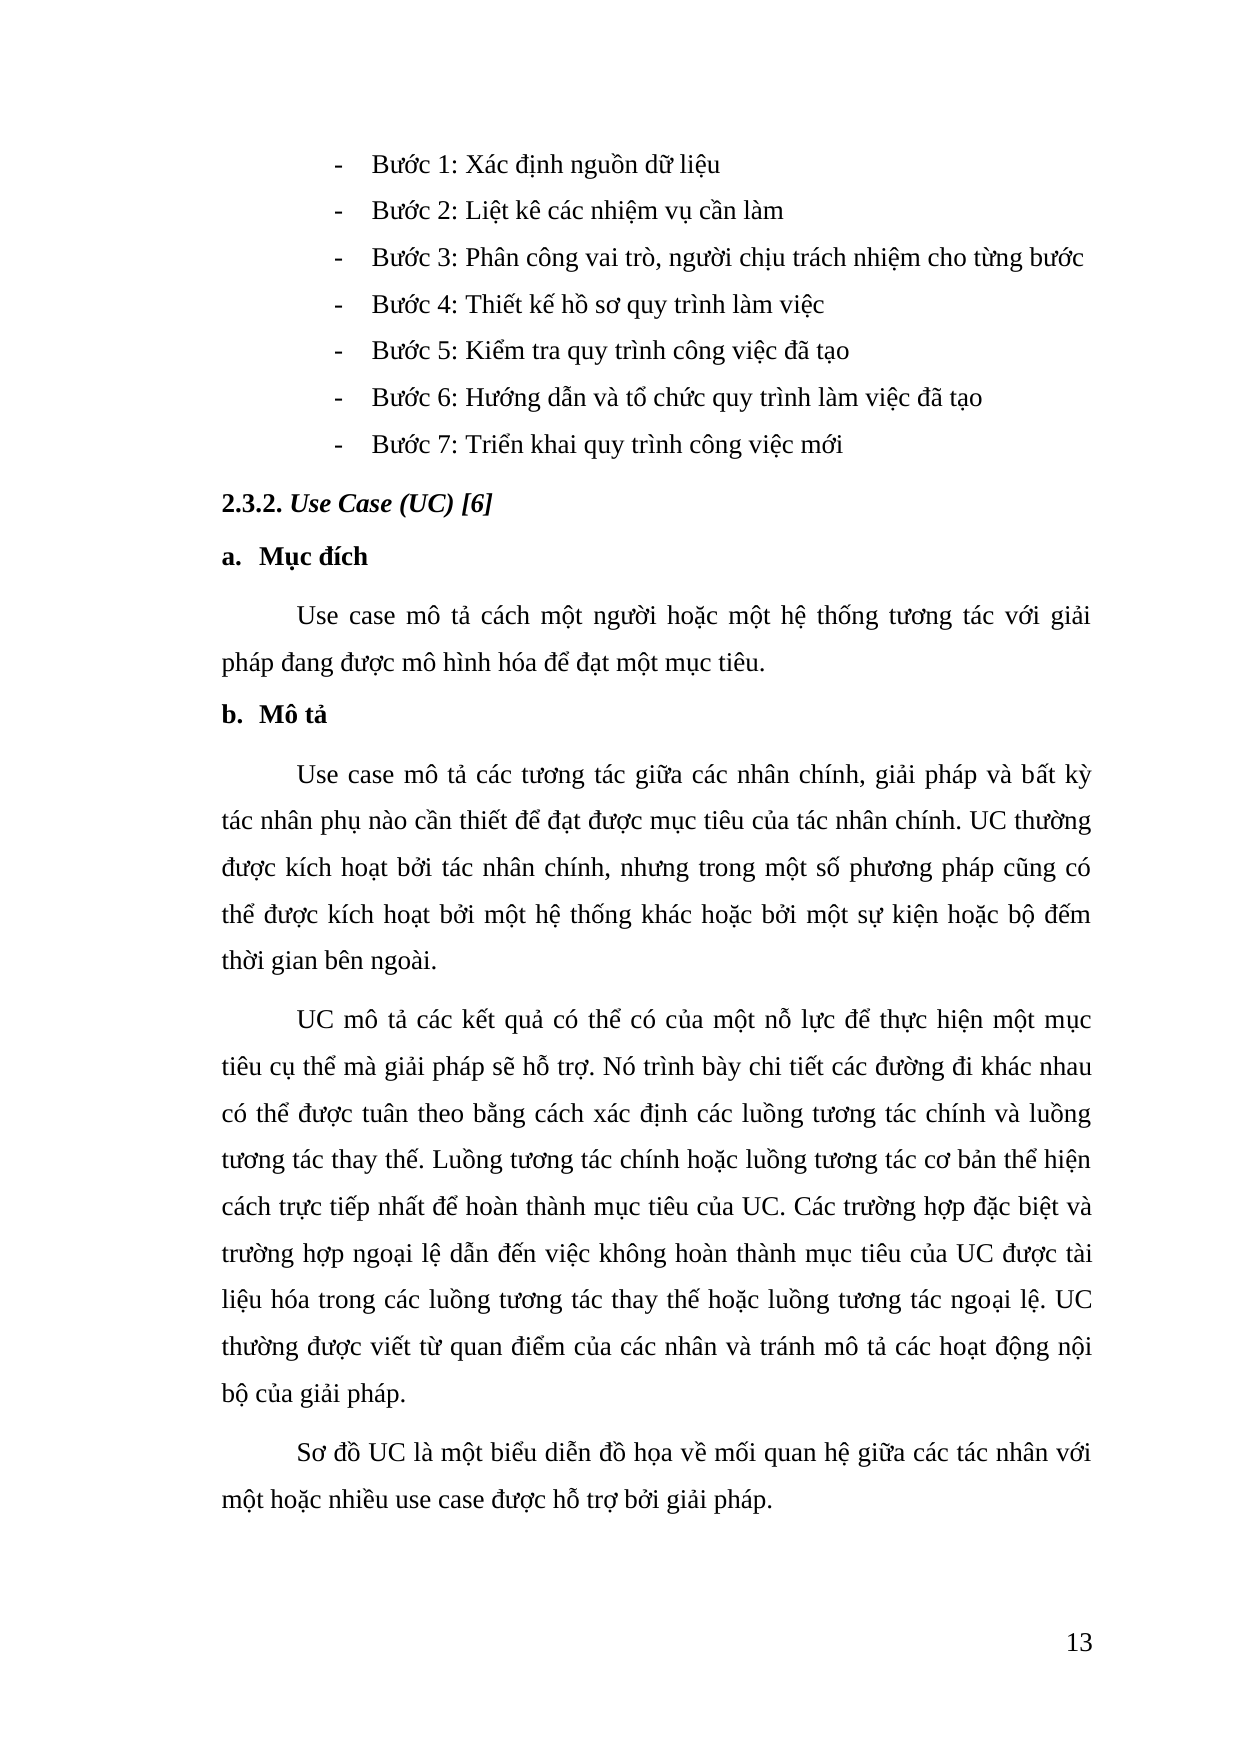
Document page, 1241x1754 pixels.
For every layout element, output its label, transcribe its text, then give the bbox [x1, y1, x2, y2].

subtitle Mô tả [221, 698, 1092, 730]
list Bước 1: Xác định nguồn dữ liệu [334, 148, 1092, 179]
text UC mô tả các kết quả có thể có của một nỗ lực để thực hiện một mục tiêu cụ thể mà giải pháp sẽ hỗ trợ. Nó trình bày chi tiết các đường đi khác nhau có thể được tuân theo bằng cách xác định các luồng tương tác chính và luồng tương tác thay thế. Luồng tương tác chính hoặc luồng tương tác cơ bản thể hiện cách trực tiếp nhất để hoàn thành mục tiêu của UC. Các trường hợp đặc biệt và trường hợp ngoại lệ dẫn đến việc không hoàn thành mục tiêu của UC được tài liệu hóa trong các luồng tương tác thay thế hoặc luồng tương tác ngoại lệ. UC thường được viết từ quan điểm của các nhân và tránh mô tả các hoạt động nội bộ của giải pháp. [221, 1003, 1092, 1408]
list Bước 6: Hướng dẫn và tổ chức quy trình làm việc đã tạo [334, 381, 1092, 412]
subtitle Mục đích [221, 540, 1092, 571]
list Bước 3: Phân công vai trò, người chịu trách nhiệm cho từng bước [334, 241, 1092, 272]
list Bước 2: Liệt kê các nhiệm vụ cần làm [334, 194, 1092, 226]
list Bước 4: Thiết kế hồ sơ quy trình làm việc [334, 288, 1092, 319]
text Sơ đồ UC là một biểu diễn đồ họa về mối quan hệ giữa các tác nhân với một hoặc nhiều use case được hỗ trợ bởi giải pháp. [221, 1436, 1092, 1514]
list Bước 5: Kiểm tra quy trình công việc đã tạo [334, 334, 1092, 366]
list Bước 7: Triển khai quy trình công việc mới [334, 428, 1092, 459]
text Use case mô tả cách một người hoặc một hệ thống tương tác với giải pháp đang được mô hình hóa để đạt một mục tiêu. [221, 599, 1092, 677]
subtitle Use Case (UC) [221, 487, 1092, 518]
text Use case mô tả các tương tác giữa các nhân chính, giải pháp và bất kỳ tác nhân phụ nào cần thiết để đạt được mục tiêu của tác nhân chính. UC thường được kích hoạt bởi tác nhân chính, nhưng trong một số phương pháp cũng có thể được kích hoạt bởi một hệ thống khác hoặc bởi một sự kiện hoặc bộ đếm thời gian bên ngoài. [221, 758, 1092, 976]
